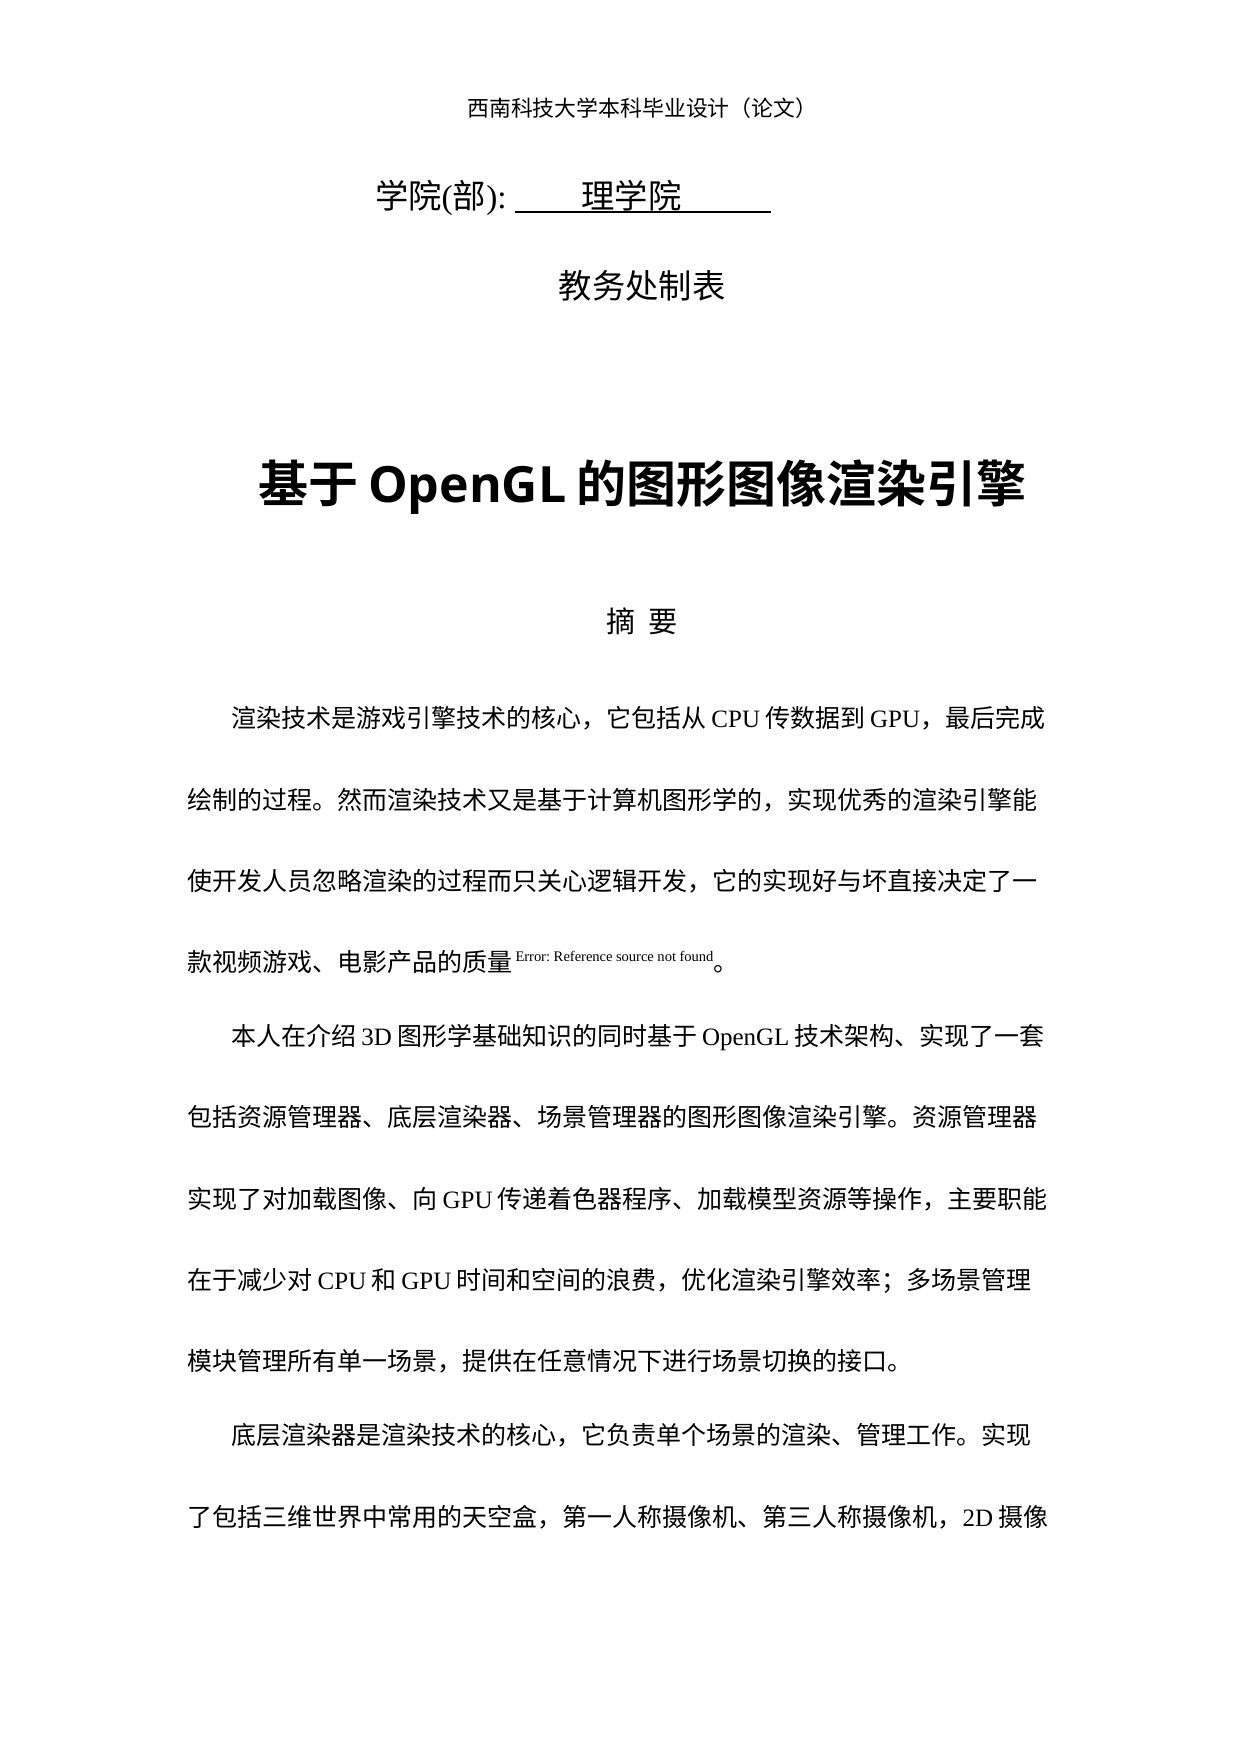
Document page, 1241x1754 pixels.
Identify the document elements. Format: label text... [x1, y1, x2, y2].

text 教务处制表 [187, 252, 1053, 317]
text 学院(部): 理学院 [187, 162, 1053, 227]
text 基于OpenGL的图形图像渲染引擎 [187, 432, 1053, 529]
text 摘 要 [187, 587, 1053, 652]
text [187, 1401, 1053, 1548]
text 本人在介绍3D图形学基础知识的同时基于OpenGL技术架构、实现了一套包括资源管理器、底层渲染器、场景管理器的图形图像渲染引擎。资源管理器实现了对加载图像、向GPU传递着色器程序、加载模型资源等操作，主要职能在于减少对CPU和GPU时间和空间的浪费，优化渲染引擎效率；多场景管理模块管理所有单一场景，提供在任意情况下进行场景切换的接口。 [187, 1002, 1053, 1392]
